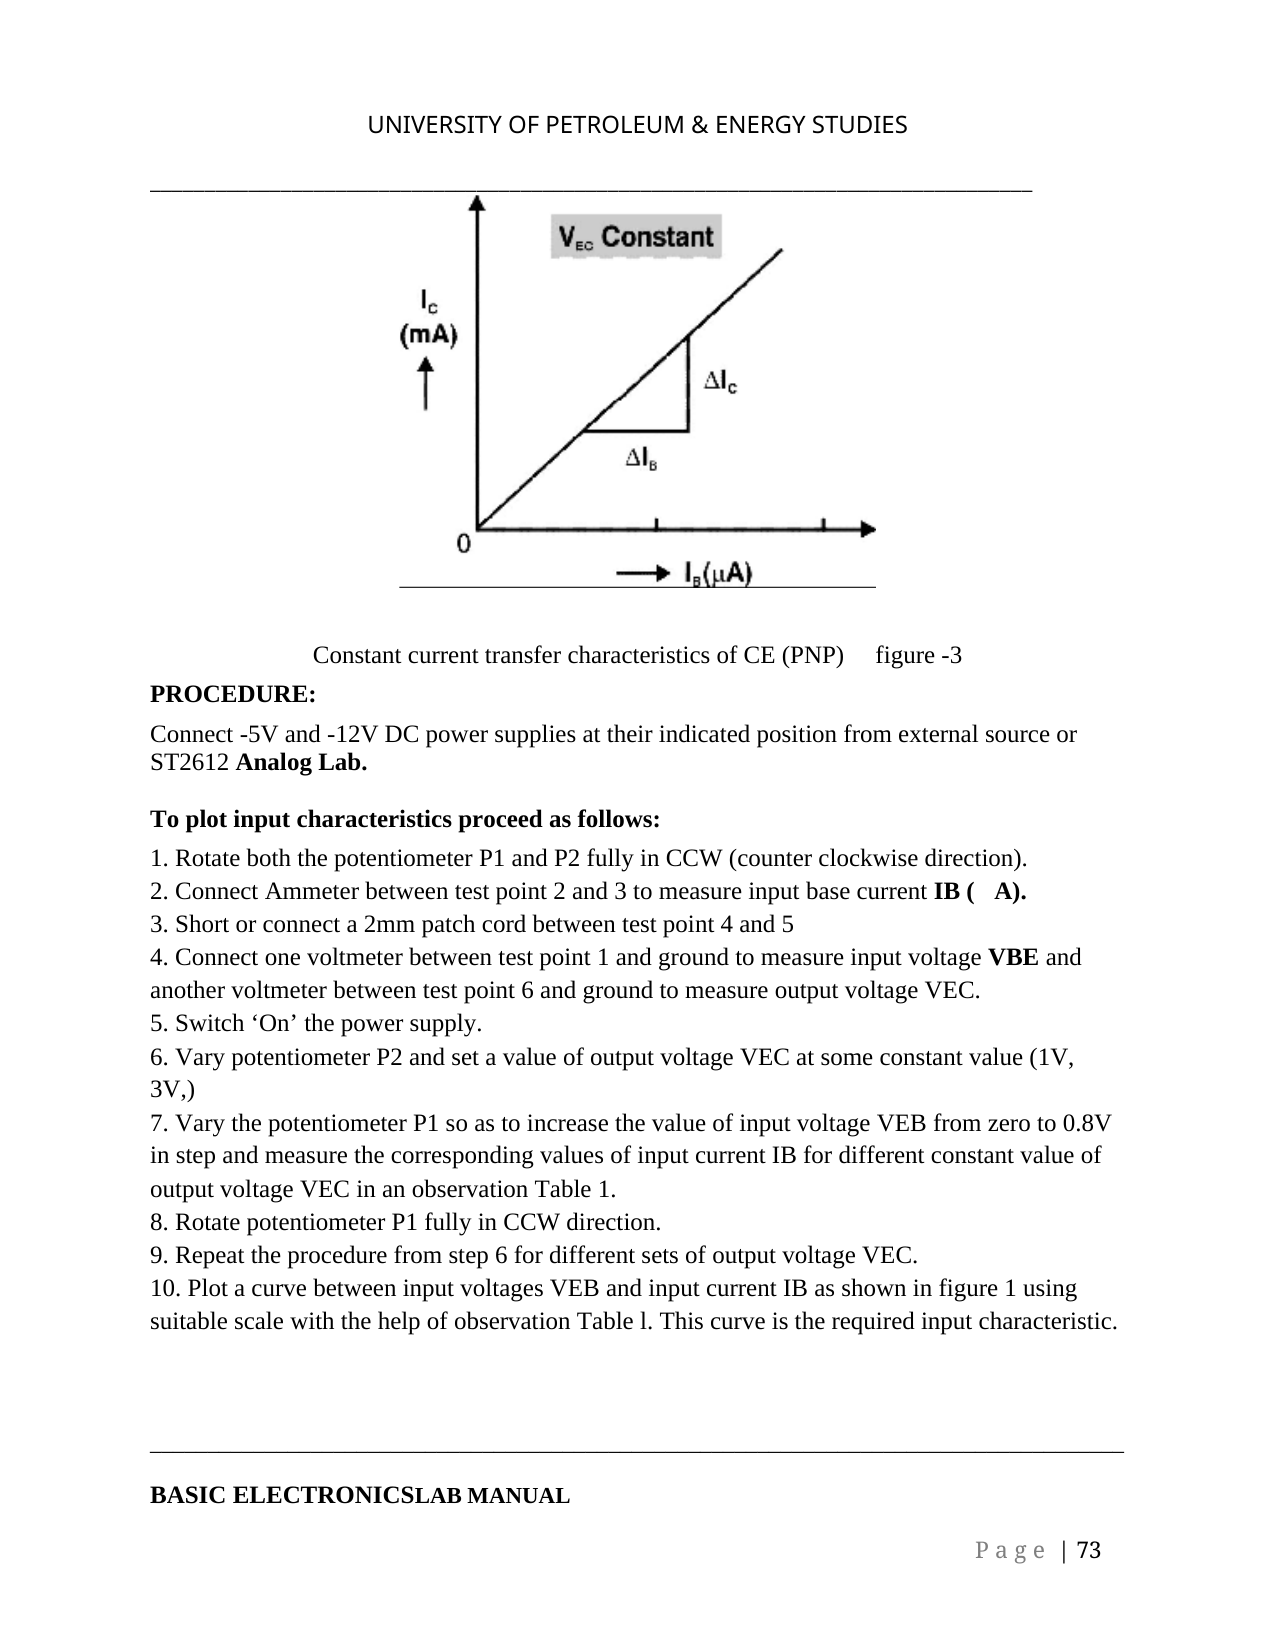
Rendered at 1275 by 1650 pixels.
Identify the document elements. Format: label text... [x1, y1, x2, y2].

subtitle Constant current transfer characteristics of CE (PNP) figure -3 [150, 640, 1125, 669]
subtitle PROCEDURE: [150, 679, 1125, 708]
text 4. Connect one voltmeter between test point 1 and ground to measure input voltage VBE and another voltmeter between test point 6 and ground to measure output voltage VEC. [150, 942, 1125, 1004]
text 2. Connect Ammeter between test point 2 and 3 to measure input base current IB (A). [150, 876, 1125, 905]
text 1. Rotate both the potentiometer P1 and P2 fully in CCW (counter clockwise direction). [150, 843, 1125, 872]
text 10. Plot a curve between input voltages VEB and input current IB as shown in figure 1 using suitable scale with the help of observation Table l. This curve is the required input characteristic. [150, 1273, 1125, 1334]
text 3. Short or connect a 2mm patch cord between test point 4 and 5 [150, 909, 1125, 938]
subtitle To plot input characteristics proceed as follows: [150, 804, 1125, 833]
text 9. Repeat the procedure from step 6 for different sets of output voltage VEC. [150, 1240, 1125, 1268]
text 8. Rotate potentiometer P1 fully in CCW direction. [150, 1207, 1125, 1235]
text 5. Switch ‘On’ the power supply. [150, 1008, 1125, 1037]
text Connect -5V and -12V DC power supplies at their indicated position from external source or ST2612 Analog Lab. [150, 719, 1125, 776]
text 7. Vary the potentiometer P1 so as to increase the value of input voltage VEB from zero to 0.8V in step and measure the corresponding values of input current IB for different constant value of output voltage VEC in an observation Table 1. [150, 1108, 1125, 1202]
text 6. Vary potentiometer P2 and set a value of output voltage VEC at some constant value (1V, 3V,) [150, 1042, 1125, 1103]
